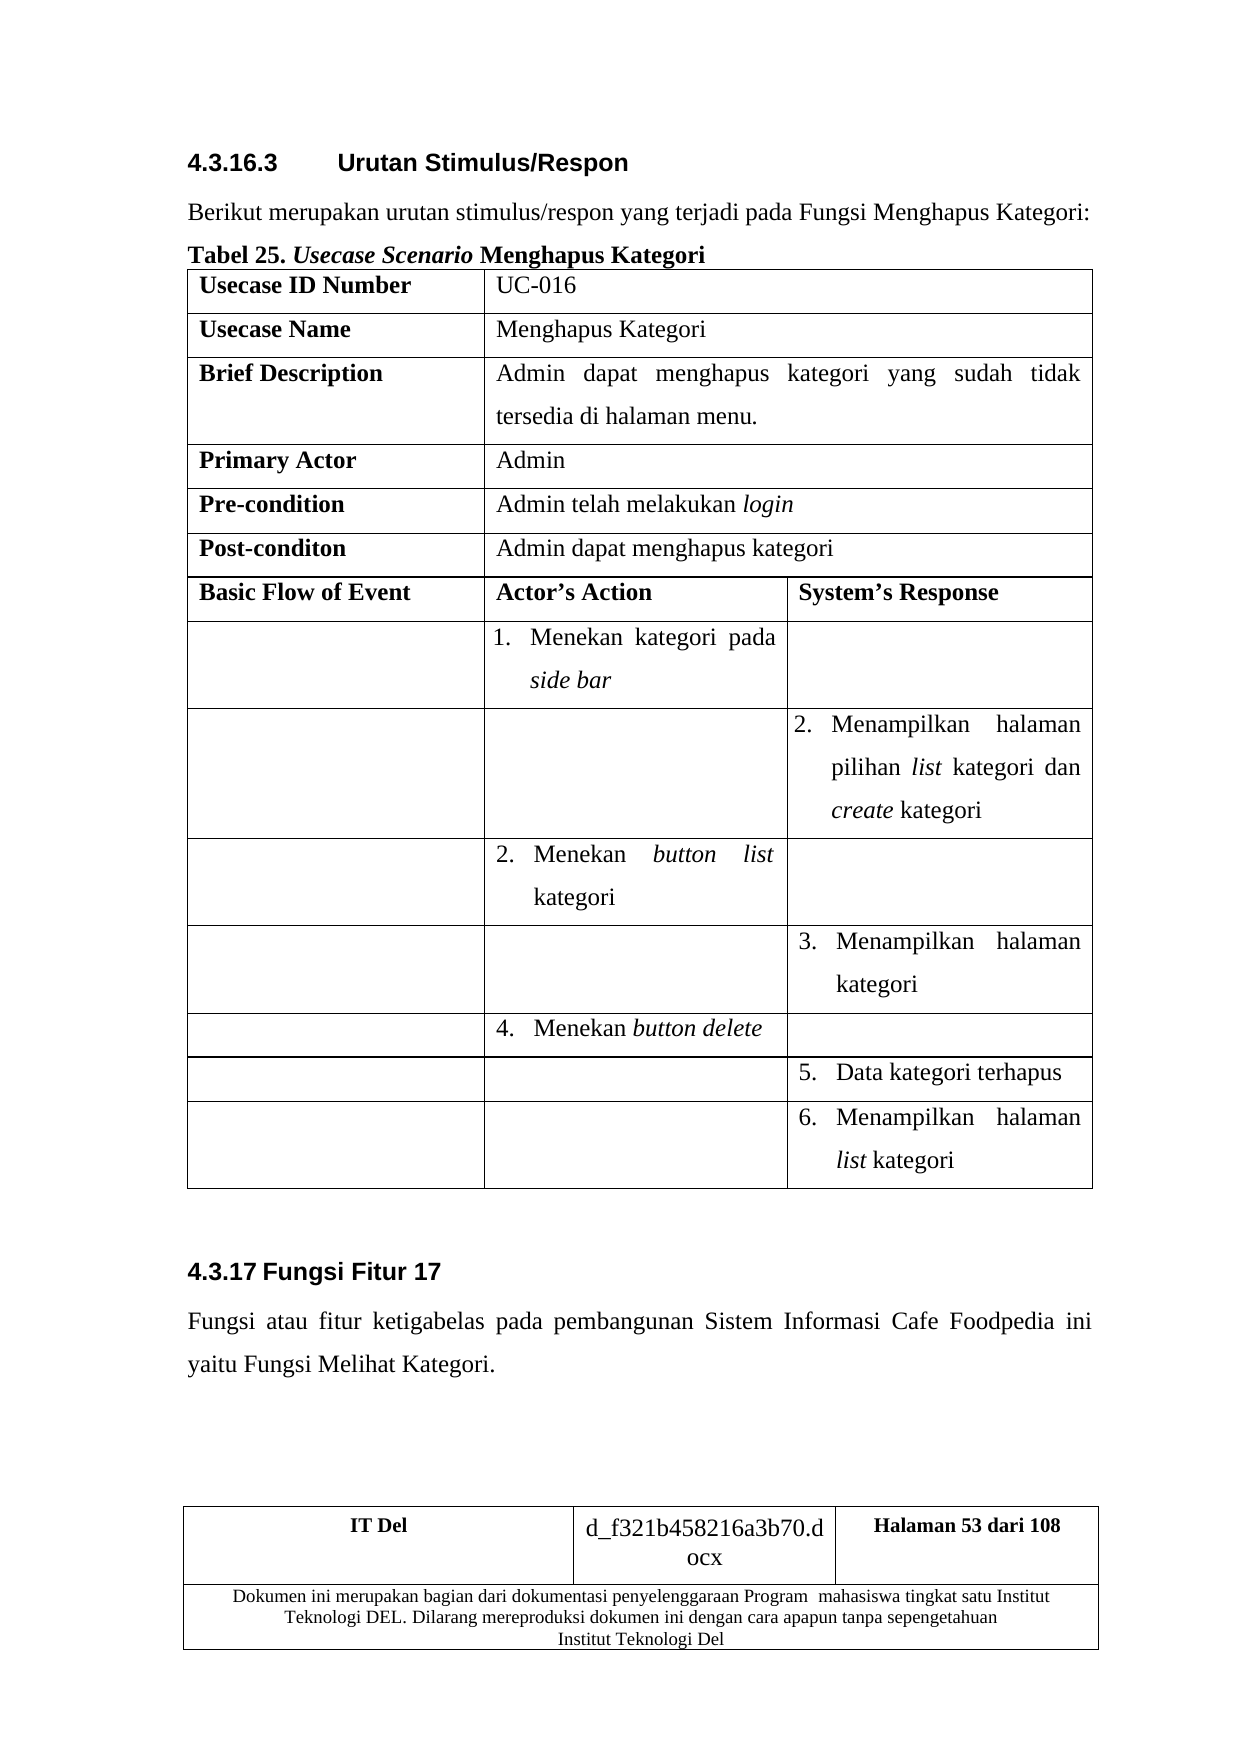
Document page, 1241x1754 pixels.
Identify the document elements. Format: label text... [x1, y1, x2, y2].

table_cell [188, 622, 484, 708]
table_cell [485, 1058, 787, 1101]
table_cell Basic Flow of Event [188, 578, 484, 621]
text Tabel 25. Usecase Scenario Menghapus Kategori [187, 240, 1092, 269]
table_cell Menampilkan halaman list kategori [788, 1102, 1092, 1188]
table_cell Primary Actor [188, 445, 484, 488]
subtitle Urutan Stimulus/Respon [187, 148, 1092, 176]
table_cell Menghapus Kategori [485, 314, 1092, 357]
table_cell Menekan kategori pada side bar [485, 622, 787, 708]
table_cell Admin dapat menghapus kategori yang sudah tidak tersedia di halaman menu. [485, 358, 1092, 444]
table_cell Menampilkan halaman pilihan list kategori dan create kategori [788, 709, 1092, 838]
table_cell [188, 926, 484, 1012]
table_cell Menekan button list kategori [485, 839, 787, 925]
table_header Usecase ID Number [188, 270, 484, 313]
table_cell Pre-condition [188, 489, 484, 532]
text Berikut merupakan urutan stimulus/respon yang terjadi pada Fungsi Menghapus Kategori: [187, 197, 1092, 226]
table_cell Actor’s Action [485, 578, 787, 621]
subtitle Fungsi Fitur 17 [187, 1257, 1092, 1286]
table_cell [188, 1014, 484, 1056]
table_cell [485, 1102, 787, 1188]
table_cell Post-conditon [188, 534, 484, 576]
table_cell Admin dapat menghapus kategori [485, 534, 1092, 576]
table_cell [188, 1058, 484, 1101]
table_cell Brief Description [188, 358, 484, 444]
table_cell Data kategori terhapus [788, 1058, 1092, 1101]
table_cell [485, 926, 787, 1012]
table_cell Menampilkan halaman kategori [788, 926, 1092, 1012]
text Fungsi atau fitur ketigabelas pada pembangunan Sistem Informasi Cafe Foodpedia ini yaitu Fungsi Melihat Kategori. [187, 1306, 1092, 1378]
table_header UC-016 [485, 270, 1092, 313]
table_cell System’s Response [788, 578, 1092, 621]
table_cell [188, 839, 484, 925]
table_cell [788, 1014, 1092, 1056]
table_cell [188, 709, 484, 838]
table_cell [188, 1102, 484, 1188]
table_cell Admin [485, 445, 1092, 488]
table_cell [788, 622, 1092, 708]
table_cell Admin telah melakukan login [485, 489, 1092, 532]
table_cell Usecase Name [188, 314, 484, 357]
table_cell [485, 709, 787, 838]
table_cell Menekan button delete [485, 1014, 787, 1056]
table_cell [788, 839, 1092, 925]
